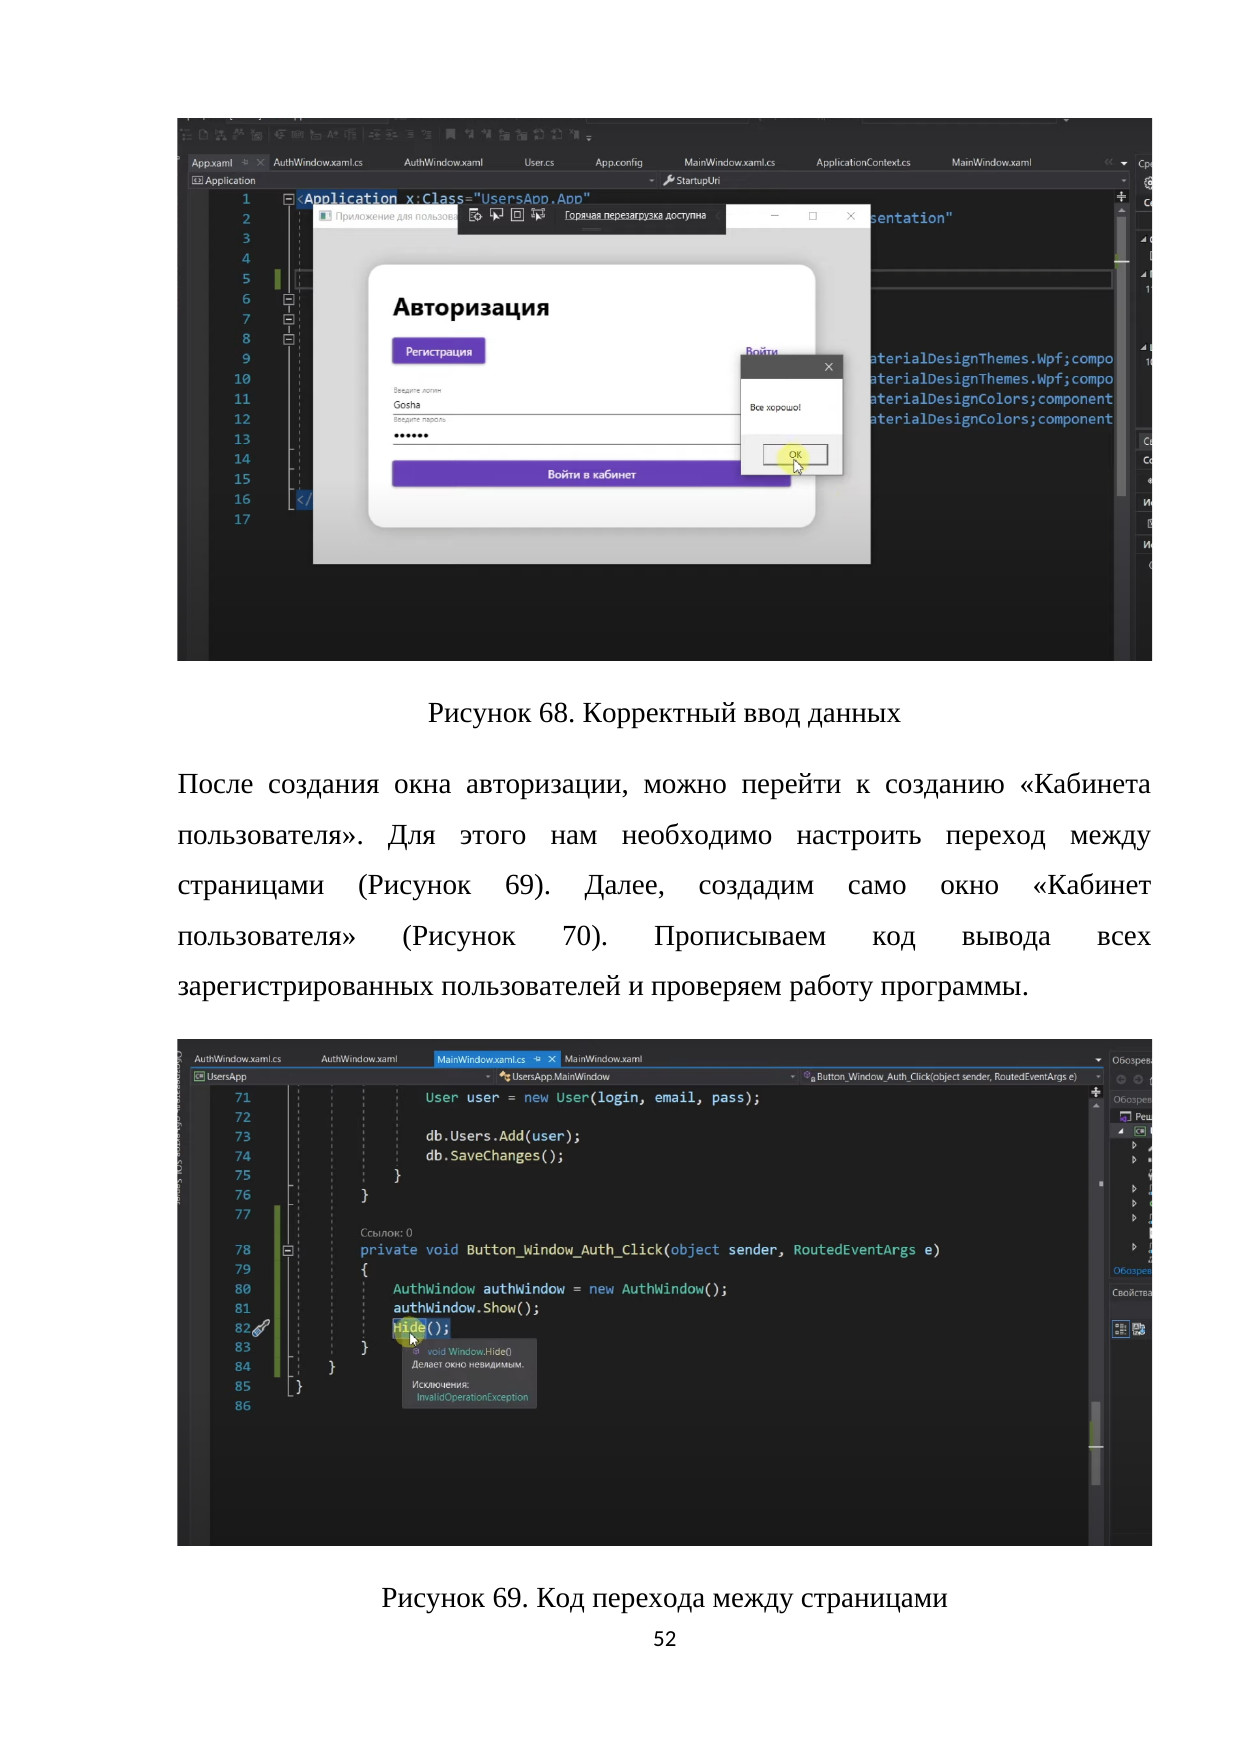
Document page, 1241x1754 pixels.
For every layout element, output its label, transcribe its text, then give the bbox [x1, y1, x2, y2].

picture [177, 118, 1153, 661]
picture [177, 1039, 1153, 1546]
text После создания окна авторизации, можно перейти к созданию «Кабинета пользователя». Для этого нам необходимо настроить переход между страницами (Рисунок 69). Далее, создадим само окно «Кабинет пользователя» (Рисунок 70). Прописываем код вывода всех зарегистрированных пользователей и проверяем работу программы. [177, 767, 1152, 1001]
text Рисунок 68. Корректный ввод данных [177, 696, 1152, 729]
text Рисунок 69. Код перехода между страницами [177, 1581, 1152, 1614]
